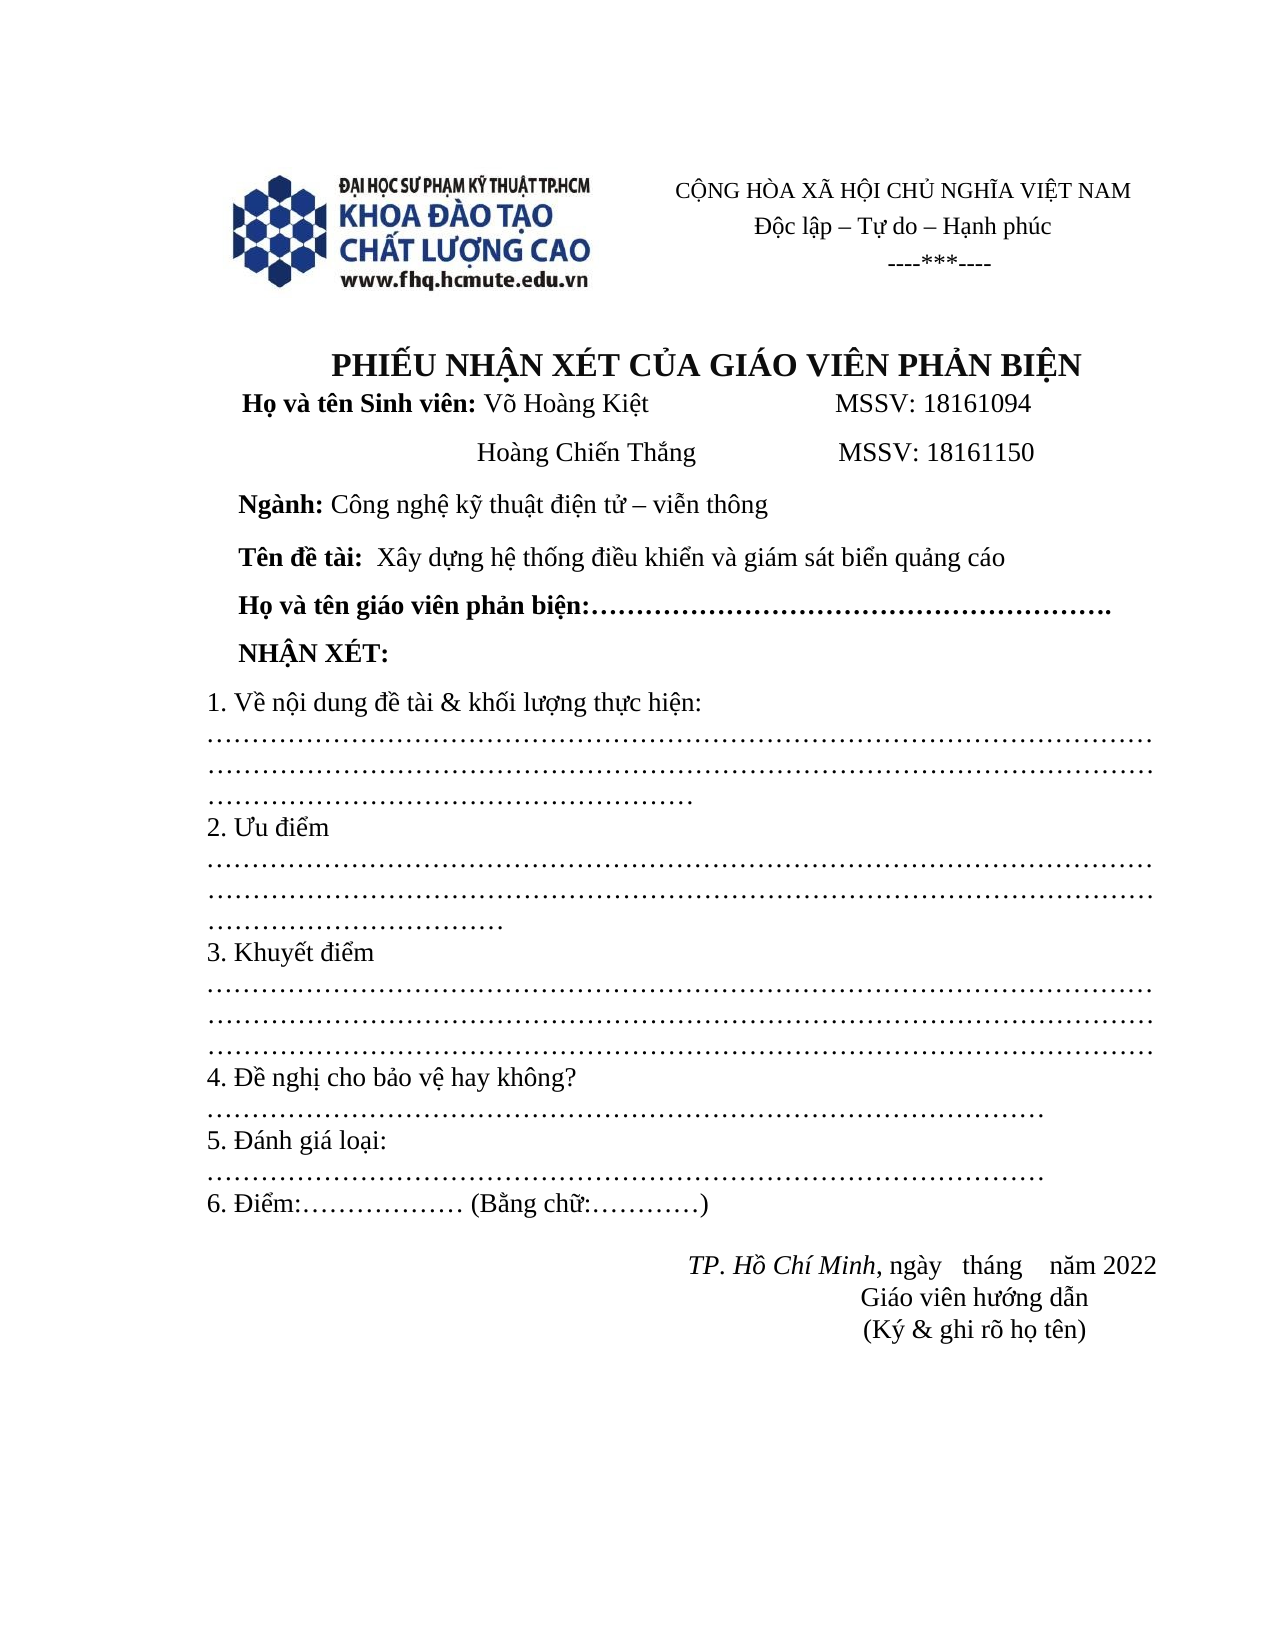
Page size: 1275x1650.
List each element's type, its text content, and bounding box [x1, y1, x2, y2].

text Hoàng Chiến Thắng MSSV: 18161150 [207, 436, 1157, 467]
list Về nội dung đề tài & khối lượng thực hiện: [207, 686, 1157, 717]
text ……………………………………………………………………………………………………………………………………………………………………………………………………………………… [206, 842, 1157, 935]
text ……………………………………………………………………………………………………………………………………………………………………………………………………………………………………………………………………………………… [206, 967, 1157, 1061]
list Đề nghị cho bảo vệ hay không? [207, 1061, 1157, 1092]
text Ngành: Công nghệ kỹ thuật điện tử – viễn thông [238, 488, 1157, 519]
text Tên đề tài: Xây dựng hệ thống điều khiển và giám sát biển quảng cáo [238, 541, 1157, 572]
subtitle PHIẾU NHẬN XÉT CỦA GIÁO VIÊN PHẢN BIỆN [256, 346, 1157, 384]
text ………………………………………………………………………………… [206, 1155, 1157, 1186]
picture [679, 175, 1220, 277]
text NHẬN XÉT: [238, 638, 1157, 669]
text Họ và tên Sinh viên: Võ Hoàng Kiệt MSSV: 18161094 [207, 387, 1157, 418]
text TP. Hồ Chí Minh, ngày tháng năm 2022 [270, 1249, 1157, 1281]
text Độc lập – Tự do – Hạnh phúc [600, 211, 1157, 240]
text ----***---- [600, 248, 1051, 276]
text Họ và tên giáo viên phản biện:…………………………………………………. [238, 589, 1157, 621]
picture [222, 167, 600, 298]
text ………………………………………………………………………………… [206, 1092, 1157, 1123]
text Giáo viên hướng dẫn [271, 1281, 1157, 1312]
text ………………………………………………………………………………………………………………………………………………………………………………………………………………………………………… [206, 717, 1157, 810]
list Ưu điểm [207, 811, 1157, 842]
list Khuyết điểm [207, 936, 1157, 967]
text (Ký & ghi rõ họ tên) [271, 1313, 1157, 1344]
list Đánh giá loại: [207, 1124, 1157, 1155]
list Điểm:……………… (Bằng chữ:…………) [207, 1187, 1157, 1218]
text CỘNG HÒA XÃ HỘI CHỦ NGHĨA VIỆT NAM [600, 177, 1131, 203]
